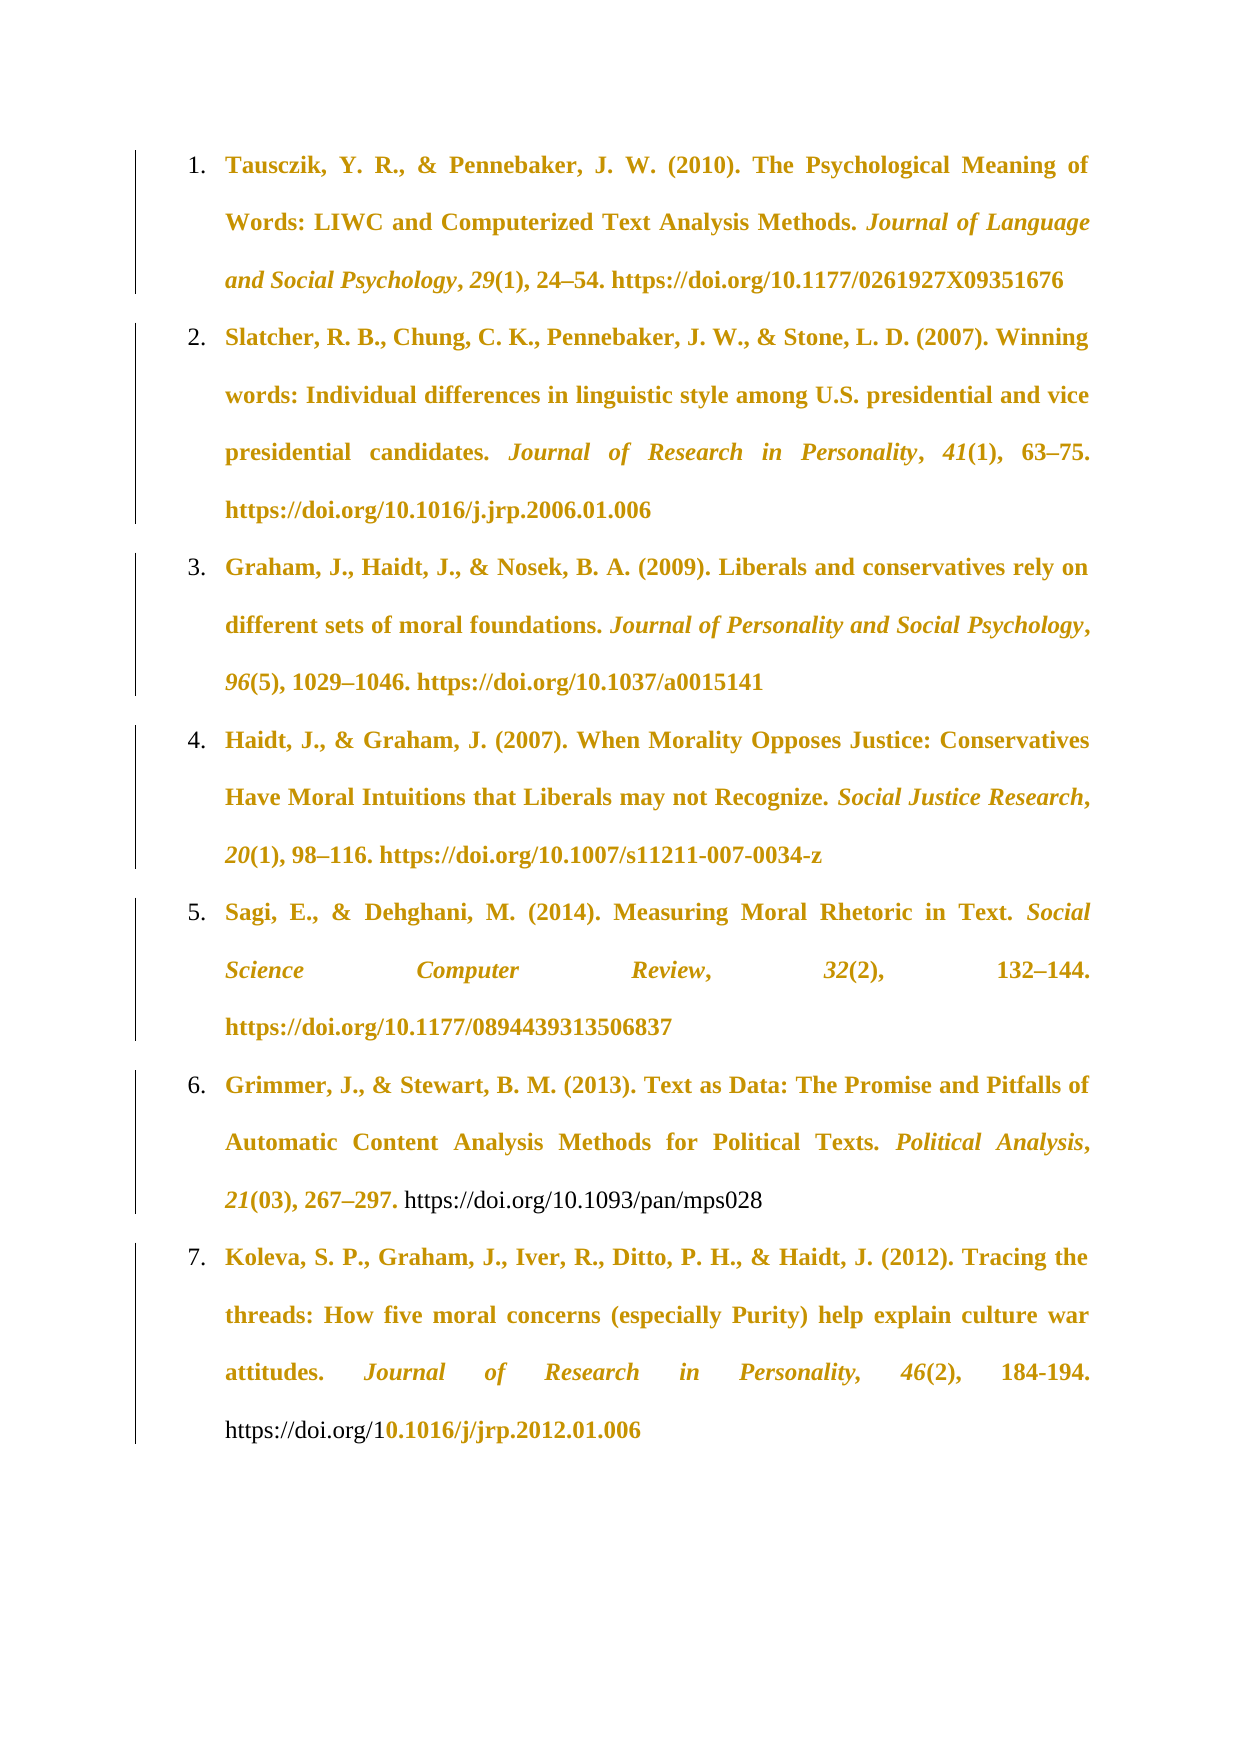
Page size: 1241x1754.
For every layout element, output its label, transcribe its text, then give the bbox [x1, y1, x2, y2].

list Graham, J., Haidt, J., & Nosek, B. A. (2009). Liberals and conservatives rely on different sets of moral foundations. Journal of Personality and Social Psychology, 96(5), 1029–1046. https://doi.org/10.1037/a0015141 [187, 552, 1090, 696]
list Haidt, J., & Graham, J. (2007). When Morality Opposes Justice: Conservatives Have Moral Intuitions that Liberals may not Recognize. Social Justice Research, 20(1), 98–116. https://doi.org/10.1007/s11211-007-0034-z [187, 725, 1090, 869]
list Grimmer, J., & Stewart, B. M. (2013). Text as Data: The Promise and Pitfalls of Automatic Content Analysis Methods for Political Texts. Political Analysis, 21(03), 267–297. https://doi.org/10.1093/pan/mps028 [187, 1070, 1090, 1214]
list Slatcher, R. B., Chung, C. K., Pennebaker, J. W., & Stone, L. D. (2007). Winning words: Individual differences in linguistic style among U.S. presidential and vice presidential candidates. Journal of Research in Personality, 41(1), 63–75. https://doi.org/10.1016/j.jrp.2006.01.006 [187, 322, 1090, 524]
list Tausczik, Y. R., & Pennebaker, J. W. (2010). The Psychological Meaning of Words: LIWC and Computerized Text Analysis Methods. Journal of Language and Social Psychology, 29(1), 24–54. https://doi.org/10.1177/0261927X09351676 [187, 150, 1090, 294]
list Sagi, E., & Dehghani, M. (2014). Measuring Moral Rhetoric in Text. Social Science Computer Review, 32(2), 132–144. https://doi.org/10.1177/0894439313506837 [187, 897, 1090, 1041]
list Koleva, S. P., Graham, J., Iver, R., Ditto, P. H., & Haidt, J. (2012). Tracing the threads: How five moral concerns (especially Purity) help explain culture war attitudes. Journal of Research in Personality, 46(2), 184-194. https://doi.org/10.1016/j/jrp.2012.01.006 [187, 1242, 1090, 1444]
